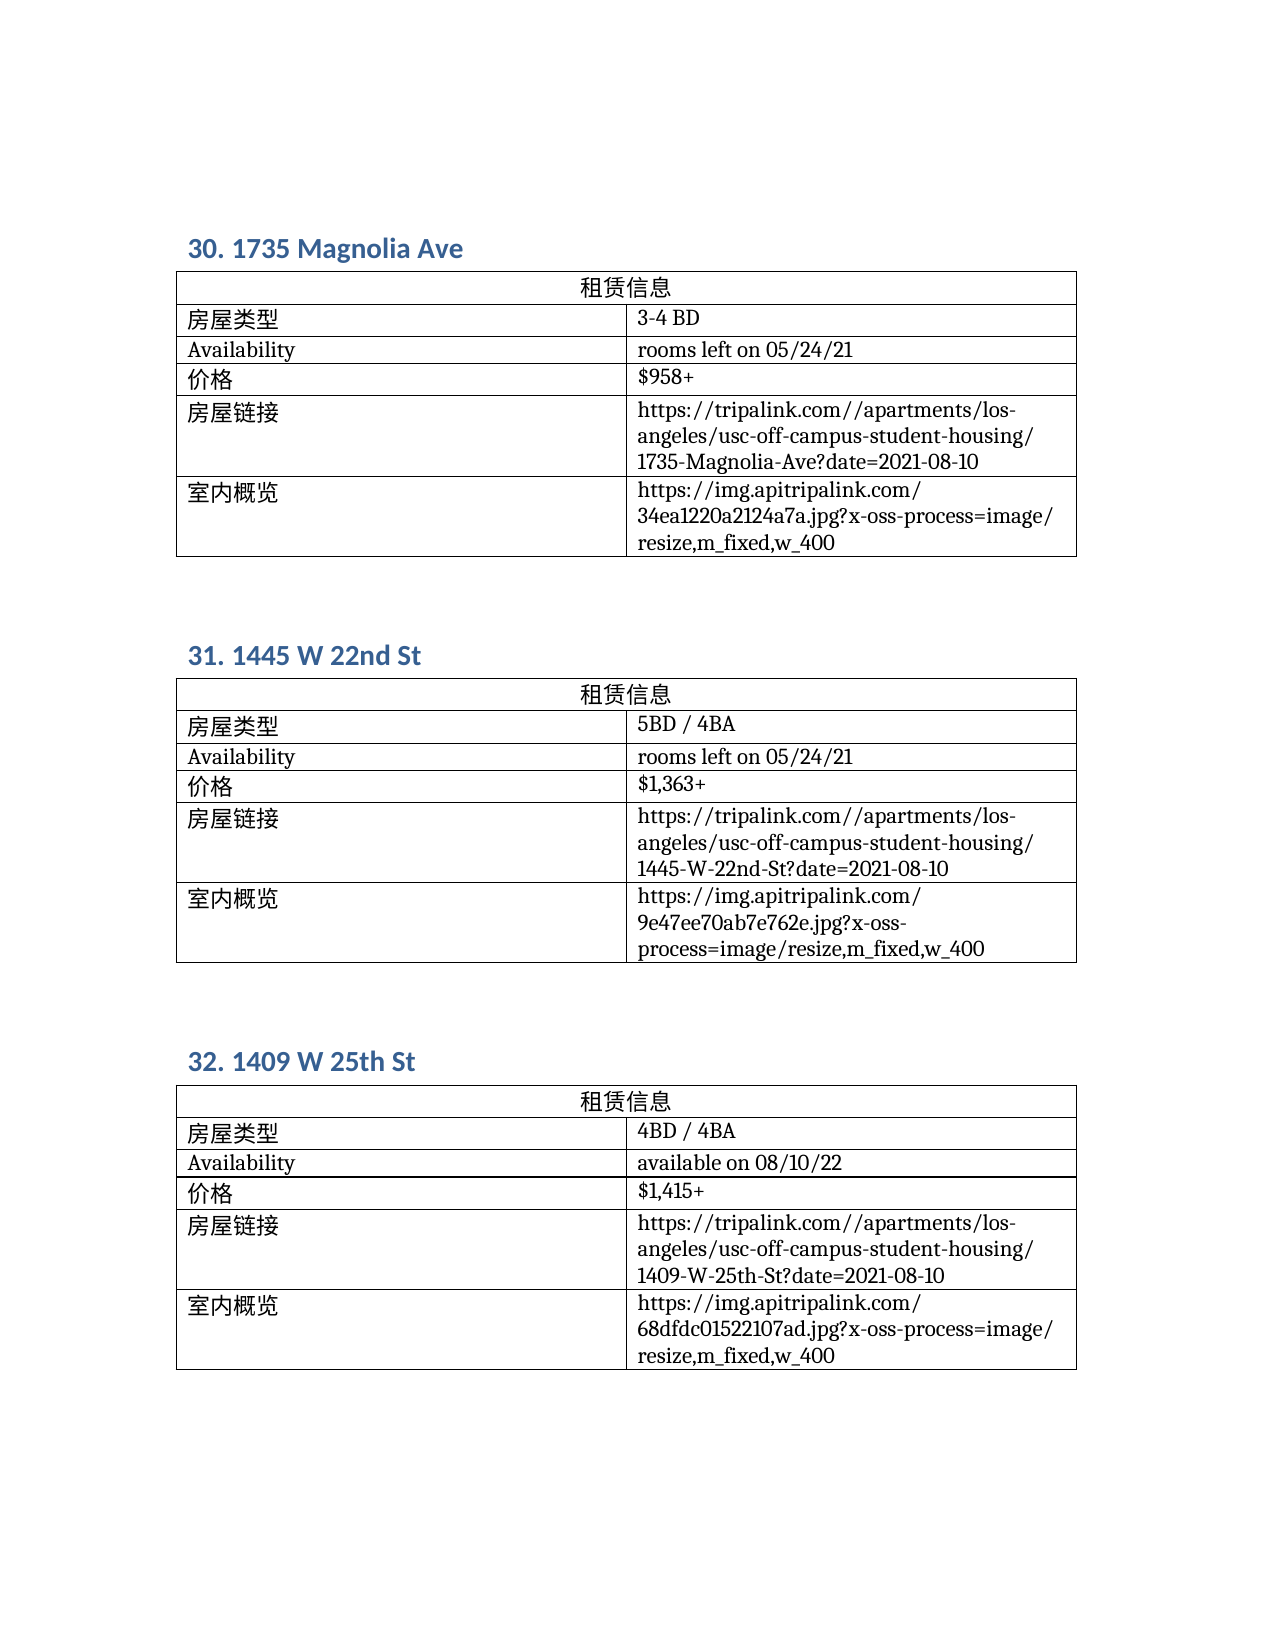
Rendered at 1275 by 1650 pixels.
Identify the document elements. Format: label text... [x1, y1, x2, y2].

table_cell https://img.apitripalink.com/68dfdc01522107ad.jpg?x-oss-process=image/resize,m_fixed,w_400 [627, 1290, 1076, 1369]
table_cell Availability [177, 1150, 626, 1176]
table_header 租赁信息 [177, 1086, 1076, 1117]
table_cell 房屋类型 [177, 711, 626, 742]
table_cell https://tripalink.com//apartments/los-angeles/usc-off-campus-student-housing/1735-Magnolia-Ave?date=2021-08-10 [627, 396, 1076, 476]
table_cell 房屋类型 [177, 1118, 626, 1149]
table_cell 室内概览 [177, 1290, 626, 1369]
table_cell Availability [177, 744, 626, 770]
table_cell Availability [177, 337, 626, 363]
subtitle 30. 1735 Magnolia Ave [187, 230, 1087, 266]
table_cell 价格 [177, 771, 626, 802]
table_cell 房屋类型 [177, 305, 626, 336]
subtitle 31. 1445 W 22nd St [187, 637, 1087, 672]
table_cell https://img.apitripalink.com/9e47ee70ab7e762e.jpg?x-oss-process=image/resize,m_fixed,w_400 [627, 883, 1076, 962]
table_cell https://tripalink.com//apartments/los-angeles/usc-off-campus-student-housing/1409-W-25th-St?date=2021-08-10 [627, 1210, 1076, 1289]
table_cell 房屋链接 [177, 396, 626, 476]
table_cell $1,415+ [627, 1178, 1076, 1209]
table_cell 4BD / 4BA [627, 1118, 1076, 1149]
table_cell 室内概览 [177, 477, 626, 556]
table_header 租赁信息 [177, 679, 1076, 710]
table_cell available on 08/10/22 [627, 1150, 1076, 1176]
table_cell $958+ [627, 364, 1076, 395]
table_cell 5BD / 4BA [627, 711, 1076, 742]
table_cell rooms left on 05/24/21 [627, 337, 1076, 363]
table_cell https://tripalink.com//apartments/los-angeles/usc-off-campus-student-housing/1445-W-22nd-St?date=2021-08-10 [627, 803, 1076, 882]
table_cell https://img.apitripalink.com/34ea1220a2124a7a.jpg?x-oss-process=image/resize,m_fixed,w_400 [627, 477, 1076, 556]
table_cell $1,363+ [627, 771, 1076, 802]
table_cell 室内概览 [177, 883, 626, 962]
table_header 租赁信息 [177, 272, 1076, 303]
table_cell 房屋链接 [177, 803, 626, 882]
table_cell 3-4 BD [627, 305, 1076, 336]
table_cell 价格 [177, 1178, 626, 1209]
table_cell rooms left on 05/24/21 [627, 744, 1076, 770]
subtitle 32. 1409 W 25th St [187, 1043, 1087, 1079]
table_cell 价格 [177, 364, 626, 395]
table_cell 房屋链接 [177, 1210, 626, 1289]
